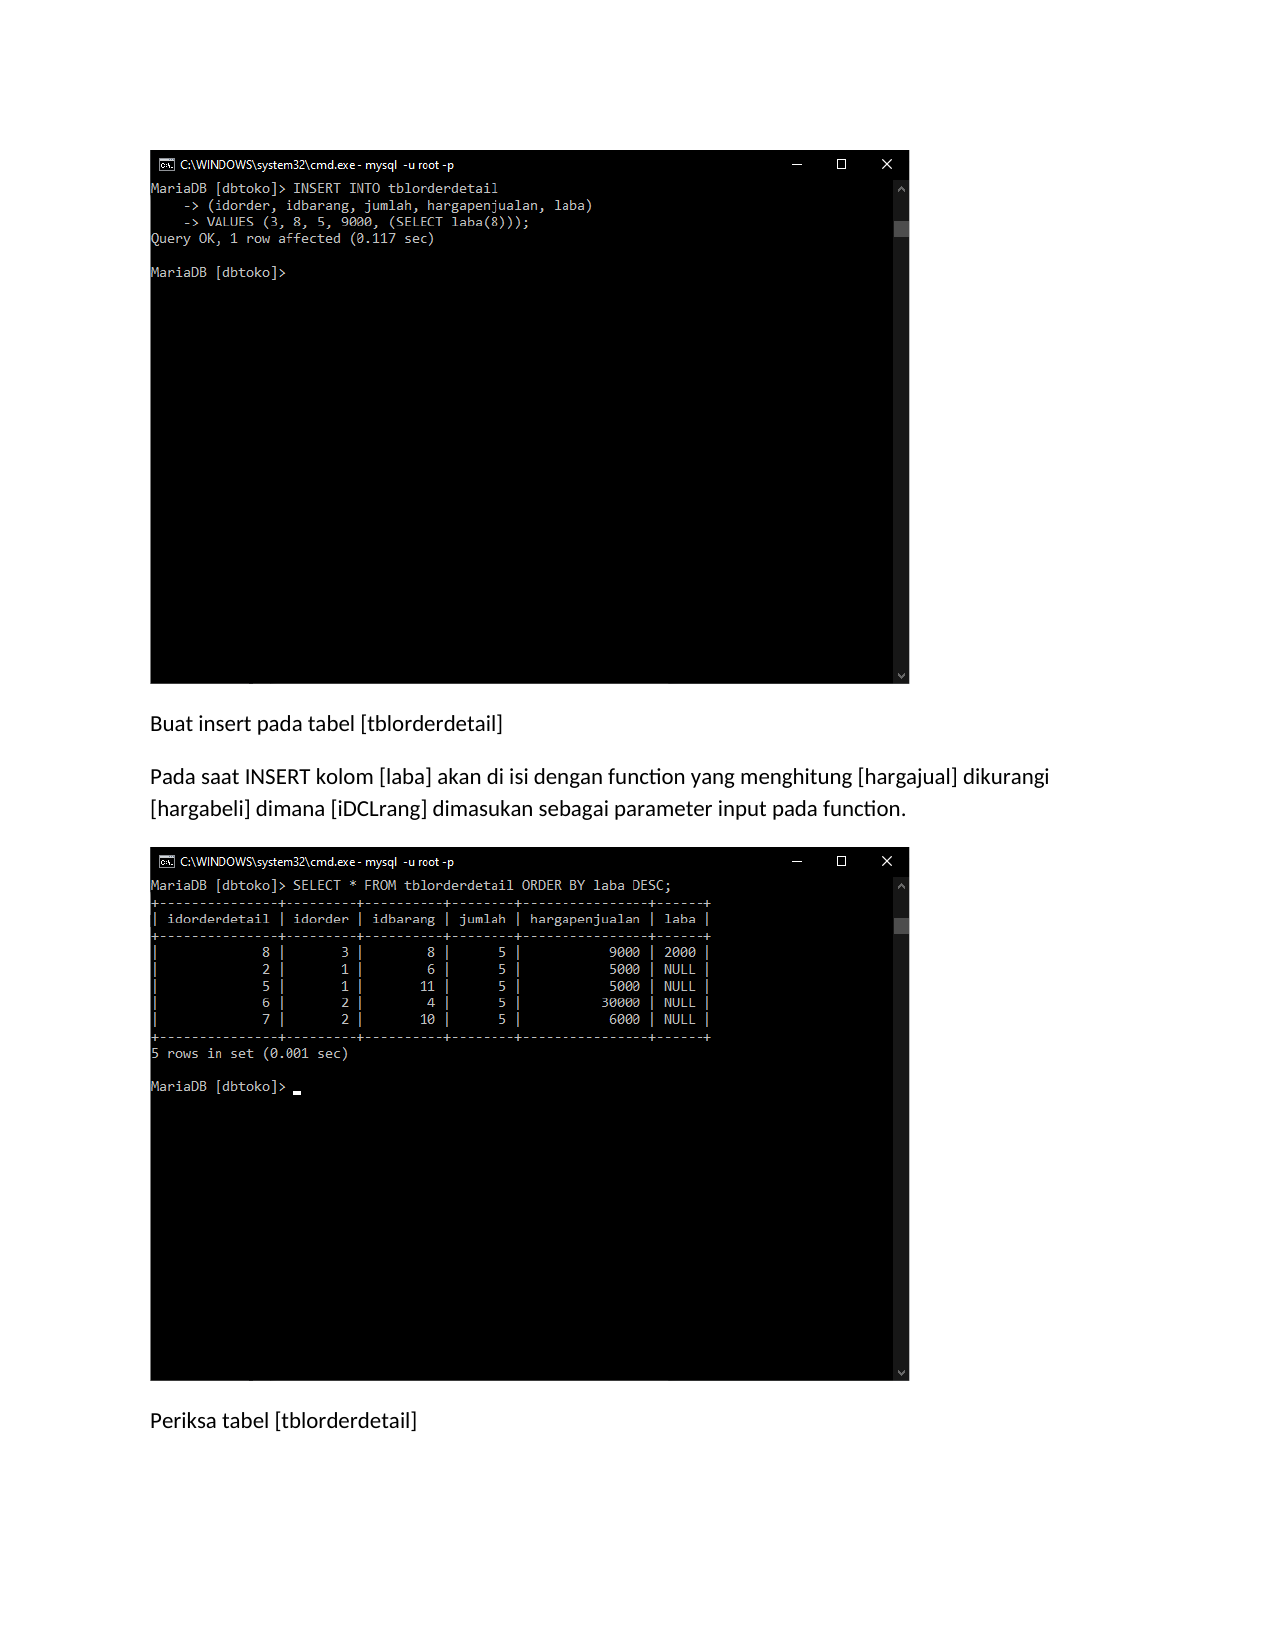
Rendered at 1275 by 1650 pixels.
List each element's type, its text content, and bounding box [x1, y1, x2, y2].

text Pada saat INSERT kolom [laba] akan di isi dengan function yang menghitung [hargajual] dikurangi [hargabeli] dimana [iDCLrang] dimasukan sebagai parameter input pada function. [150, 762, 1125, 822]
picture [150, 847, 910, 1381]
text Periksa tabel [tblorderdetail] [150, 1406, 1125, 1434]
picture [150, 150, 910, 684]
text Buat insert pada tabel [tblorderdetail] [150, 709, 1125, 737]
